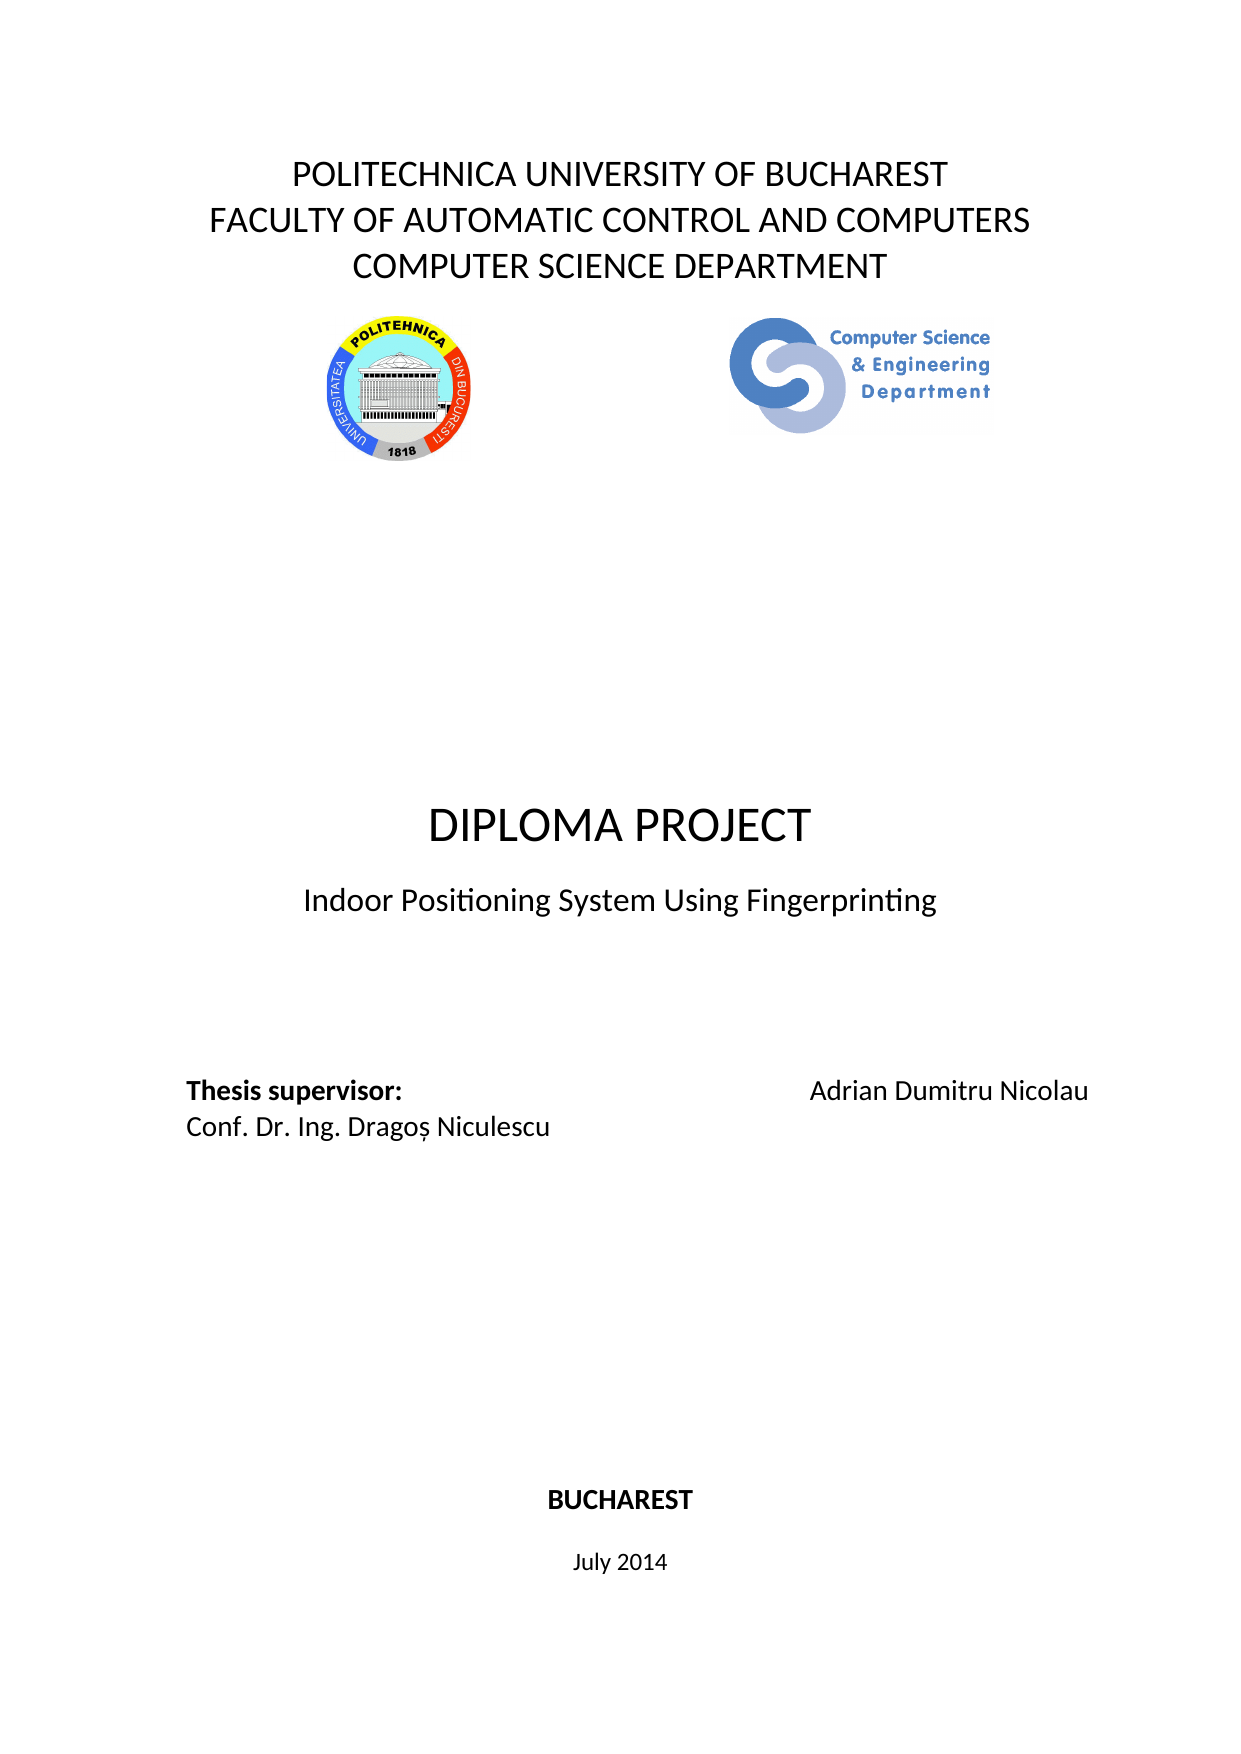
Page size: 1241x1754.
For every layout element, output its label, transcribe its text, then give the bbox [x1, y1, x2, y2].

text FACULTY OF AUTOMATIC CONTROL AND COMPUTERS [150, 196, 1090, 242]
picture [326, 316, 471, 461]
title Indoor Positioning System Using Fingerprinting [150, 879, 1090, 919]
title DIPLOMA PROJECT [150, 792, 1090, 853]
table_header Thesis supervisor: Conf. Dr. Ing. Dragoș Niculescu [175, 1021, 681, 1230]
text POLITECHNICA UNIVERSITY OF BUCHAREST [150, 150, 1090, 196]
table_header [175, 288, 622, 464]
table_header Adrian Dumitru Nicolau [681, 1021, 1100, 1230]
text July 2014 [150, 1546, 1090, 1577]
picture [728, 317, 994, 435]
table_header [623, 288, 1100, 464]
text BUCHAREST [150, 1481, 1090, 1517]
text COMPUTER SCIENCE DEPARTMENT [150, 242, 1090, 287]
